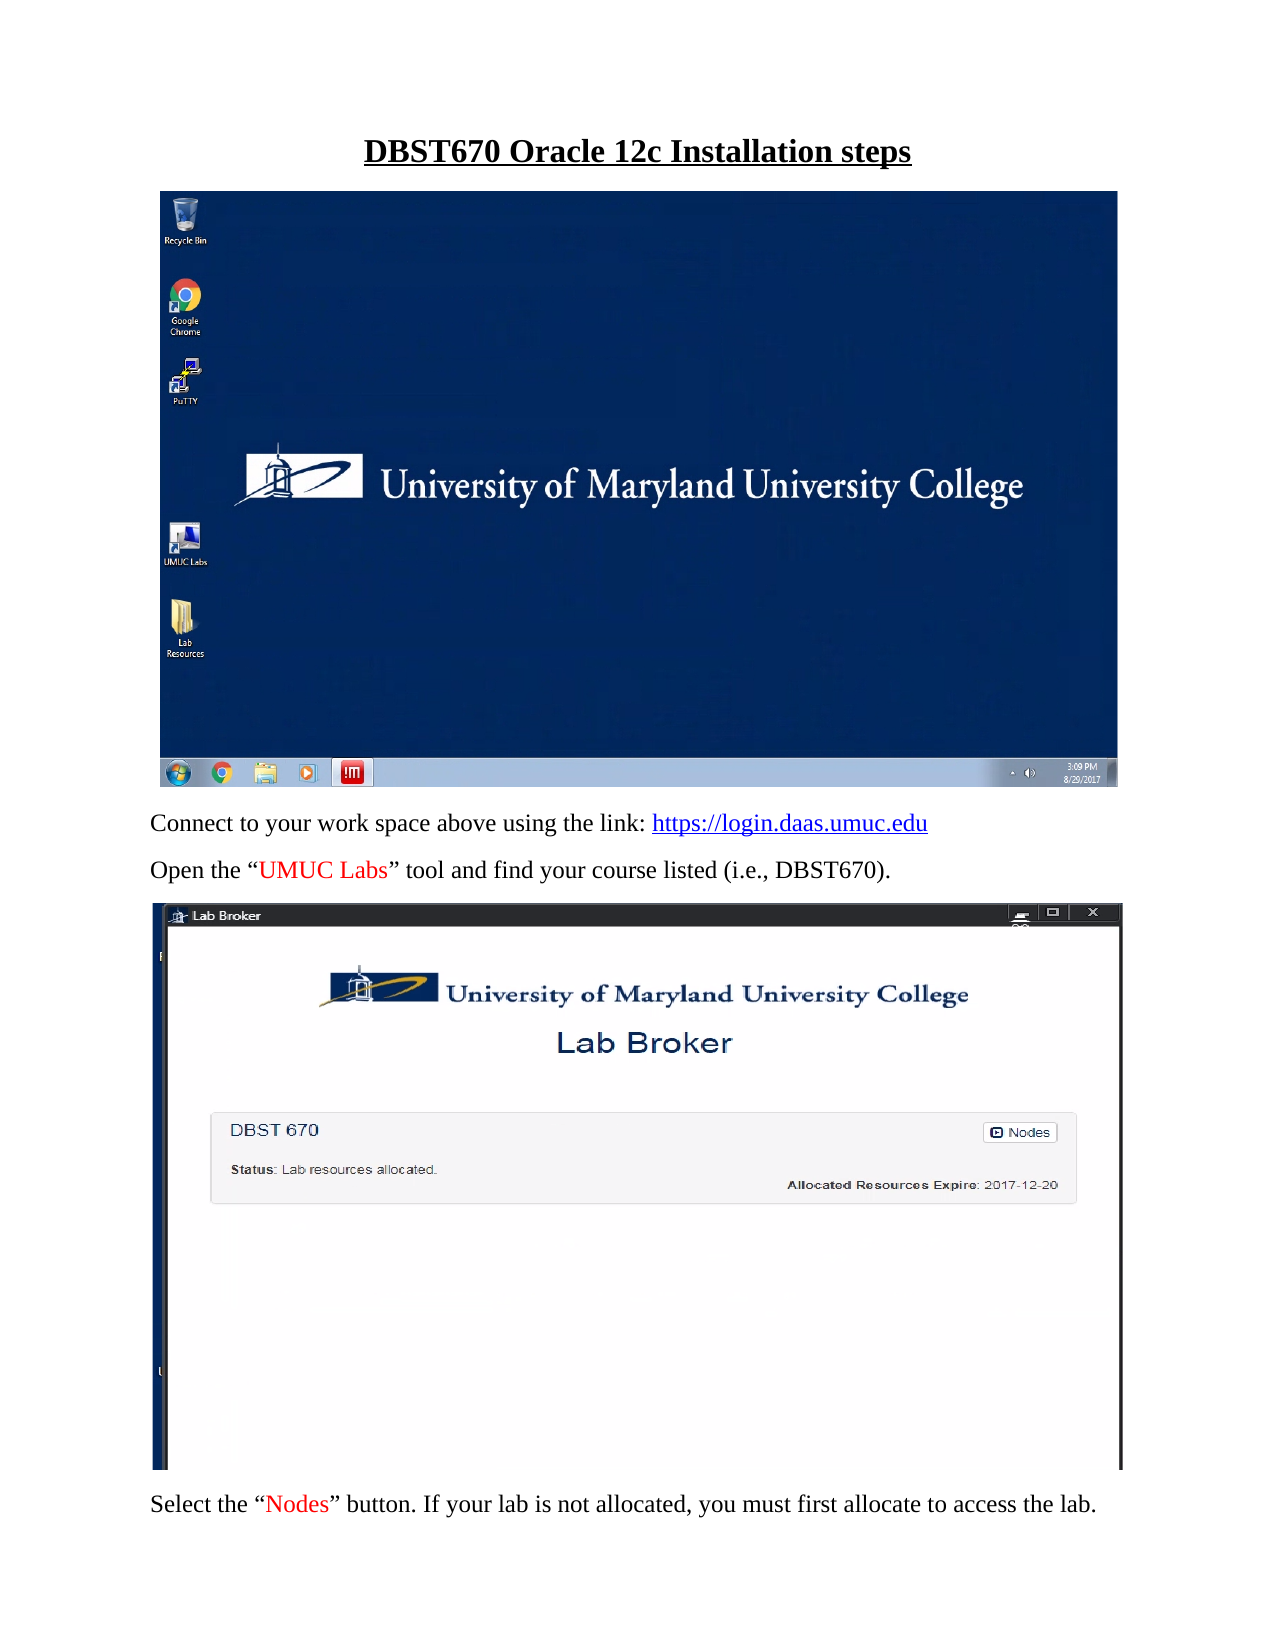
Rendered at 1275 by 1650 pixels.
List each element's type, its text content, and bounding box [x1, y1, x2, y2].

picture [153, 189, 1122, 789]
text DBST670 Oracle 12c Installation steps [150, 131, 1125, 169]
text Select the “Nodes” button. If your lab is not allocated, you must first allocate to access the lab. [150, 1489, 1125, 1518]
text Open the “UMUC Labs” tool and find your course listed (i.e., DBST670). [150, 856, 1125, 884]
picture [152, 903, 1123, 1470]
text Connect to your work space above using the link: https://login.daas.umuc.edu [150, 808, 1125, 837]
